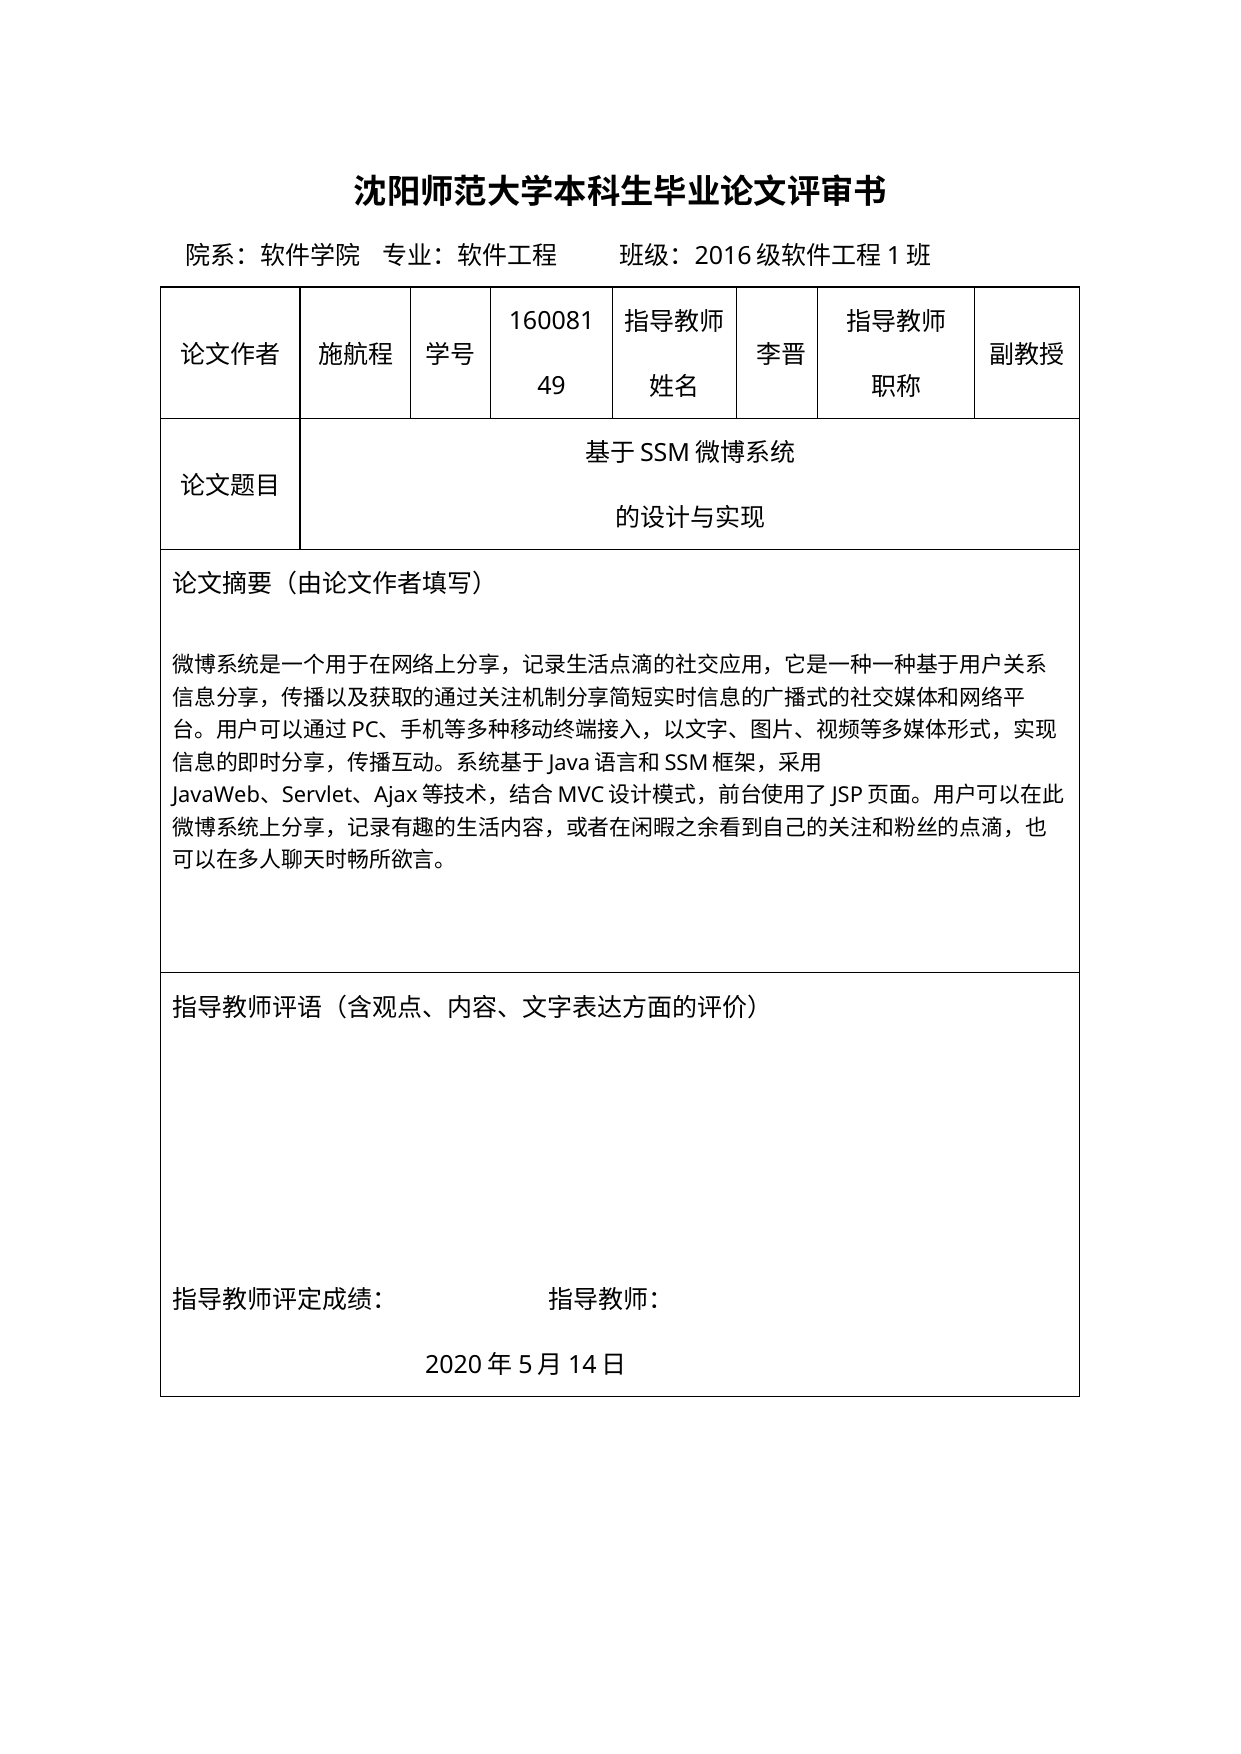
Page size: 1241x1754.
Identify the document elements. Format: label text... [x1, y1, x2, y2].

table_header 李晋 [737, 288, 817, 417]
table_header 学号 [411, 288, 490, 417]
table_header 指导教师 姓名 [613, 288, 736, 417]
text 院系：软件学院 专业：软件工程 班级：2016级软件工程1班 [148, 221, 1092, 286]
table_header 论文作者 [161, 288, 299, 417]
table_header 副教授 [975, 288, 1079, 417]
text 沈阳师范大学本科生毕业论文评审书 [148, 156, 1092, 221]
table_header 施航程 [301, 288, 410, 417]
table_header 指导教师 职称 [818, 288, 974, 417]
table_cell 论文题目 [161, 419, 299, 548]
table_cell 论文摘要（由论文作者填写） 微博系统是一个用于在网络上分享，记录生活点滴的社交应用，它是一种一种基于用户关系信息分享，传播以及获取的通过关注机制分享简短实时信息的广播式的社交媒体和网络平台。用户可以通过PC、手机等多种移动终端接入，以文字、图片、视频等多媒体形式，实现信息的即时分享，传播互动。系统基于Java语言和SSM框架，采用JavaWeb、Servlet、Ajax等技术，结合MVC设计模式，前台使用了JSP页面。用户可以在此微博系统上分享，记录有趣的生活内容，或者在闲暇之余看到自己的关注和粉丝的点滴，也可以在多人聊天时畅所欲言。 [161, 550, 1079, 972]
table_cell 指导教师评语（含观点、内容、文字表达方面的评价） 指导教师评定成绩： 指导教师： 2020年 5月 14日 [161, 973, 1079, 1396]
table_cell 基于SSM微博系统 的设计与实现 [301, 419, 1079, 548]
table_header 16008149 [491, 288, 612, 417]
